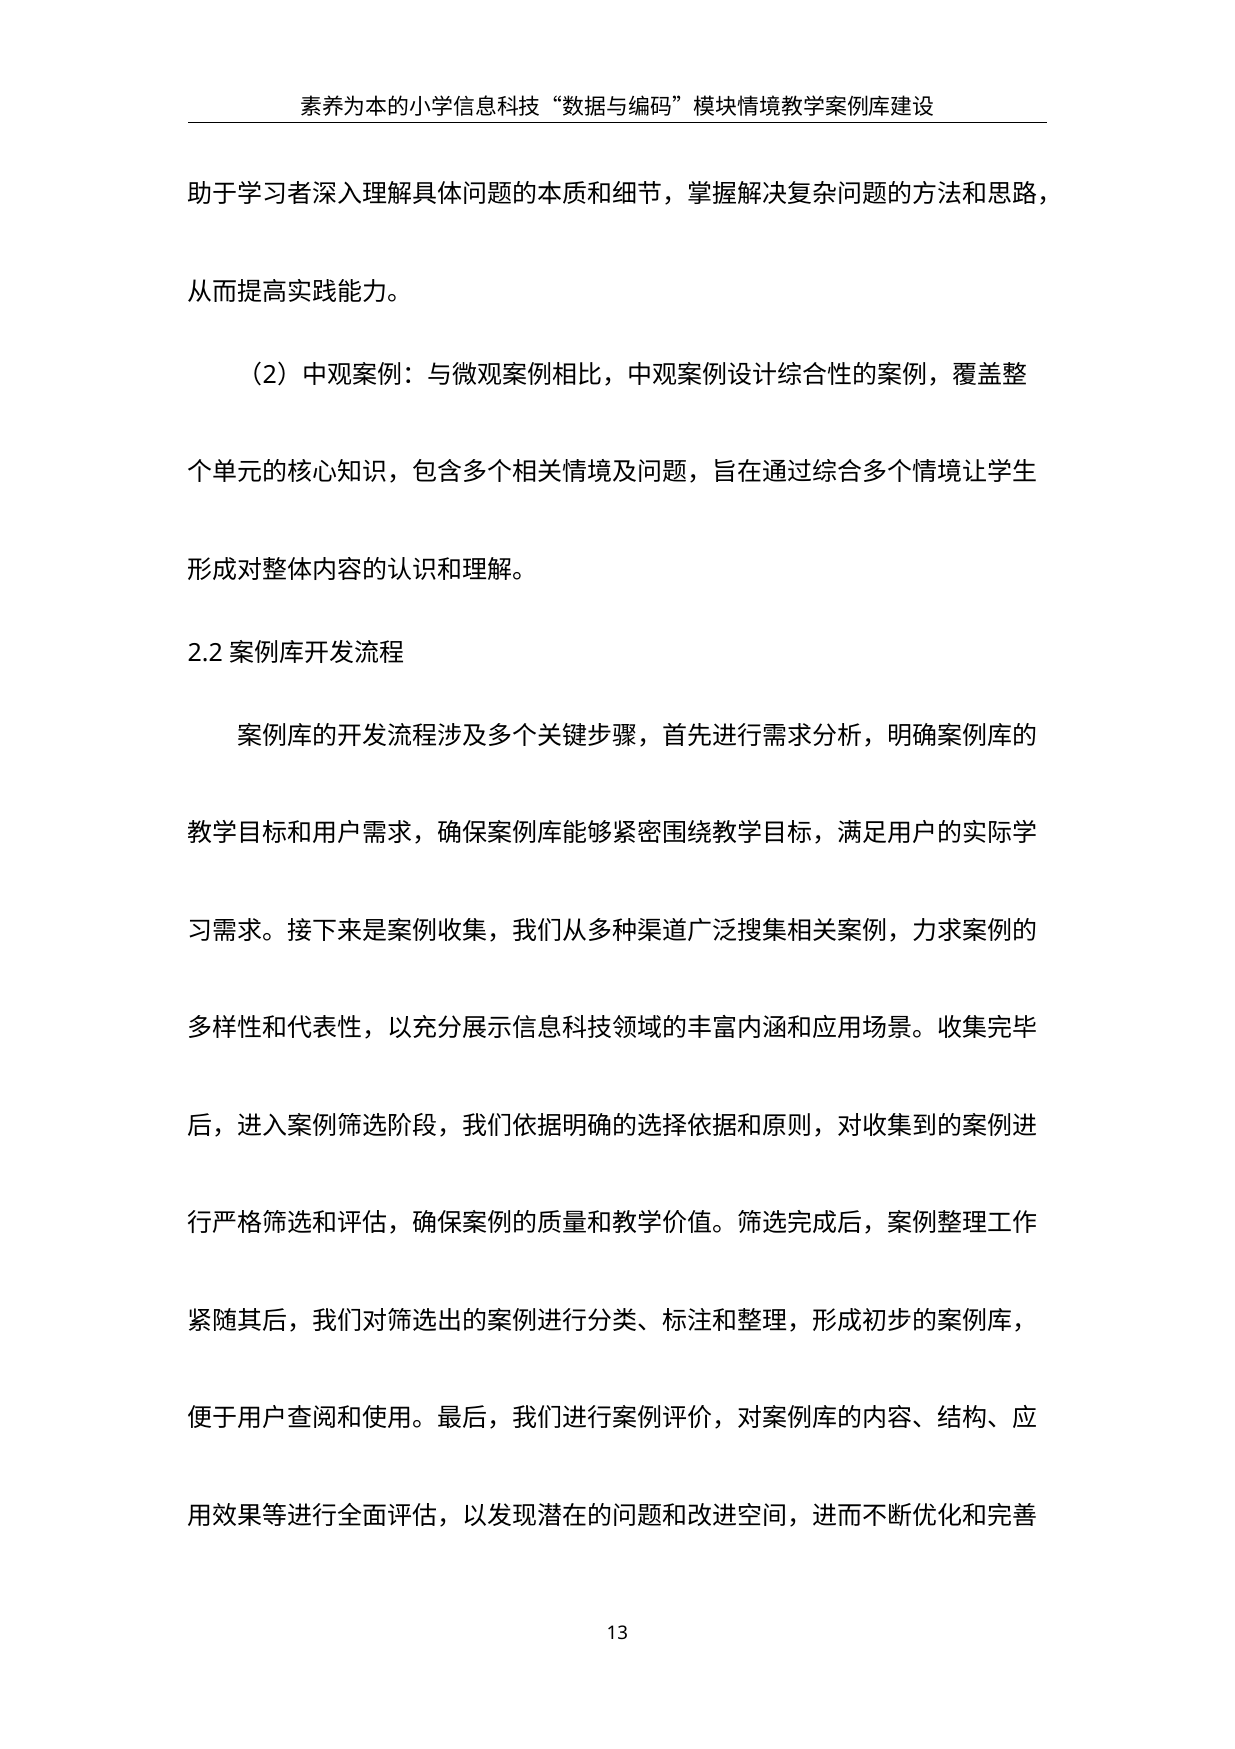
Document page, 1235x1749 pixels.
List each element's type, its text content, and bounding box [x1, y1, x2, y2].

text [187, 701, 1047, 1546]
text （2）中观案例：与微观案例相比，中观案例设计综合性的案例，覆盖整个单元的核心知识，包含多个相关情境及问题，旨在通过综合多个情境让学生形成对整体内容的认识和理解。 [187, 340, 1047, 600]
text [187, 159, 1047, 322]
text 2.2 案例库开发流程 [187, 618, 1047, 683]
